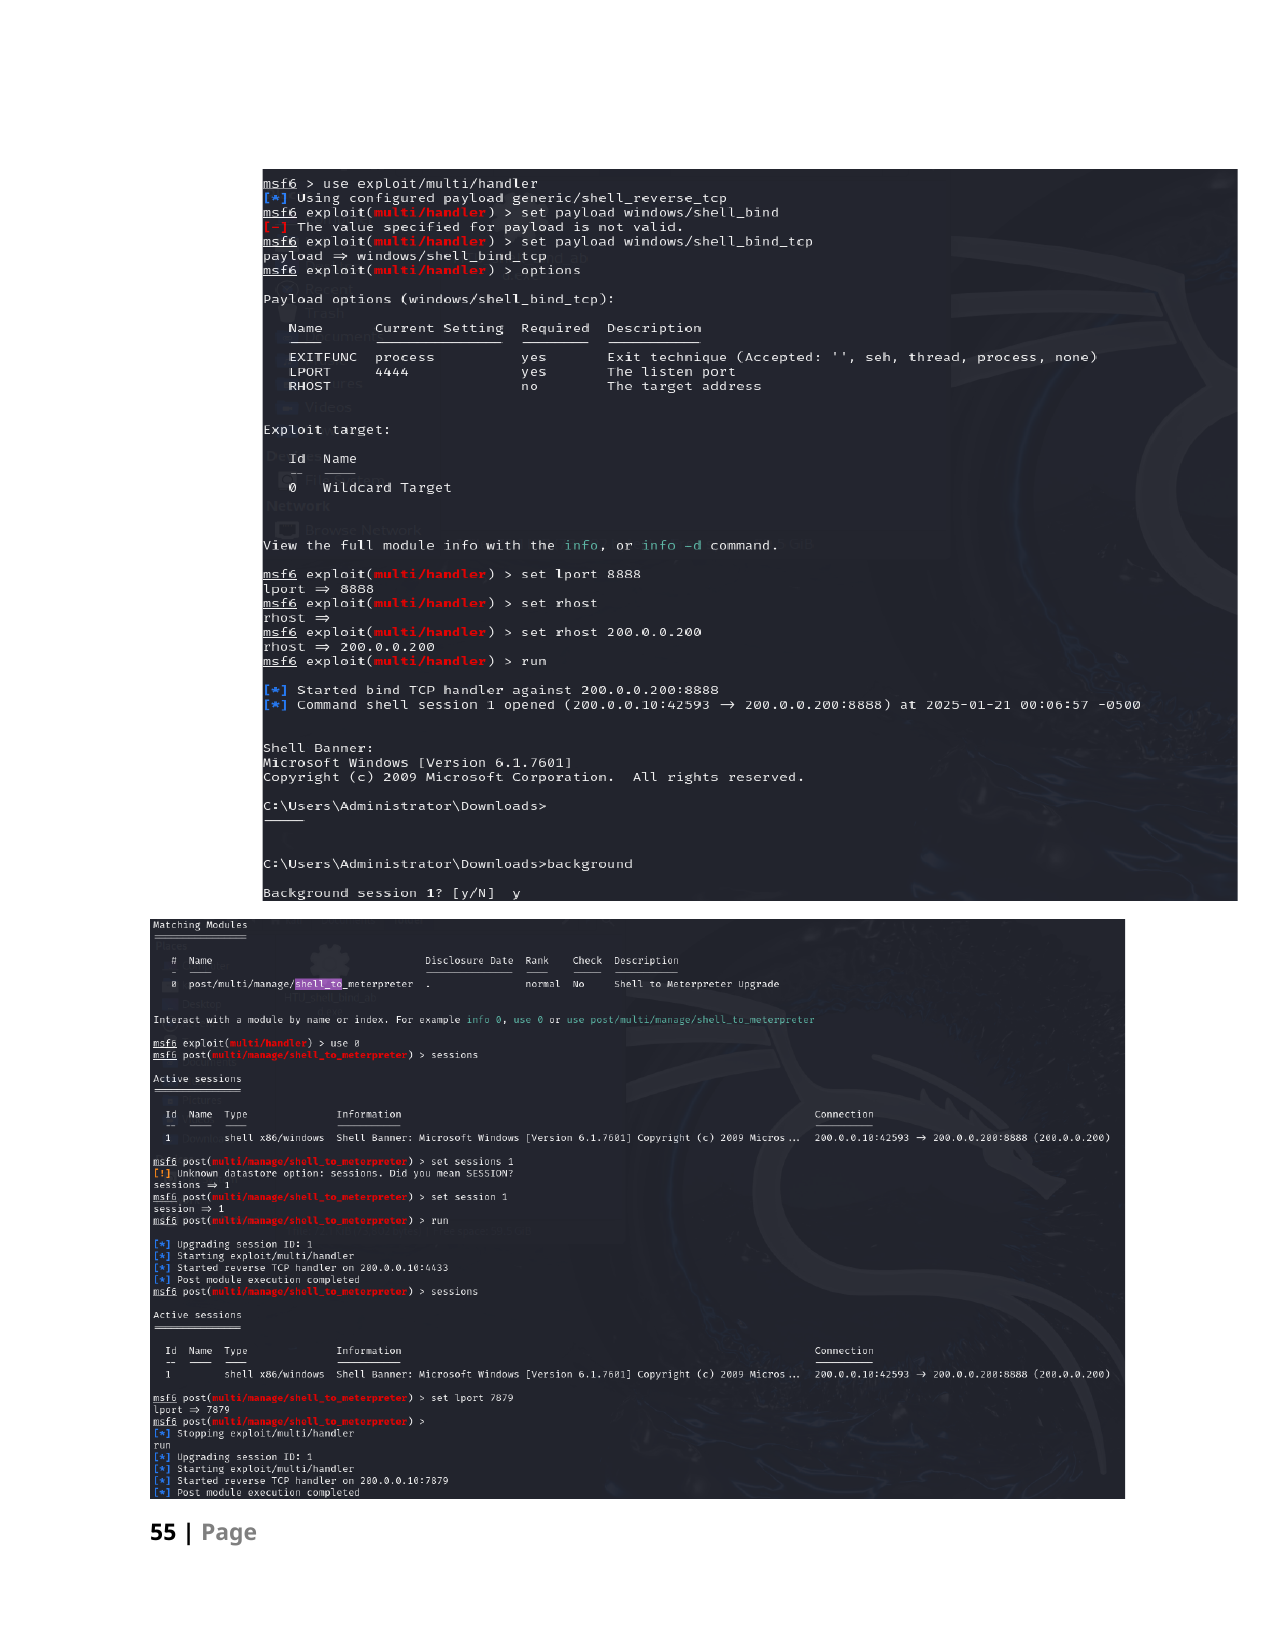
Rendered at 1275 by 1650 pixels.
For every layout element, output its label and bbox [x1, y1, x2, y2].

picture [150, 919, 1125, 1499]
picture [262, 169, 1238, 901]
